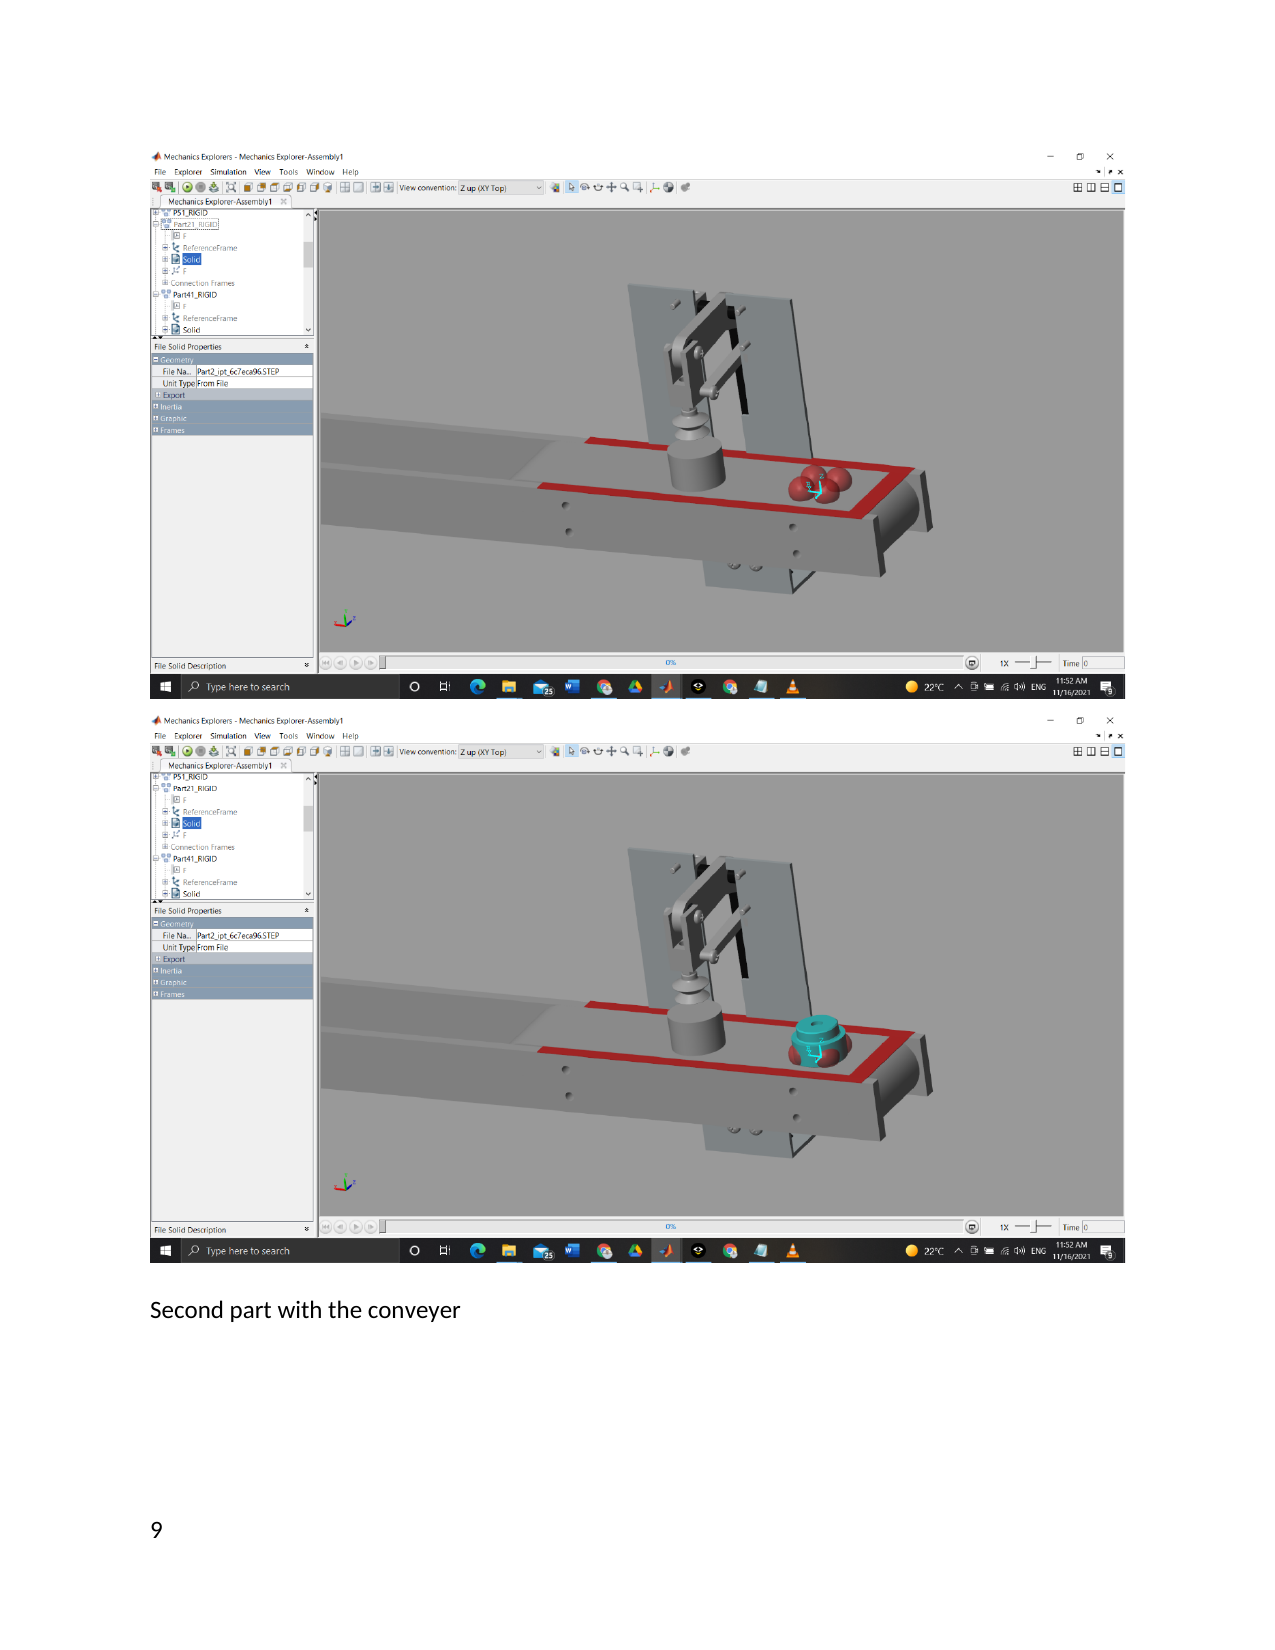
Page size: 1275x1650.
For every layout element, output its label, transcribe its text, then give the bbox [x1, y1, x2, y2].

text Second part with the conveyer [150, 1294, 1125, 1325]
picture [150, 713, 1125, 1263]
picture [150, 150, 1125, 699]
